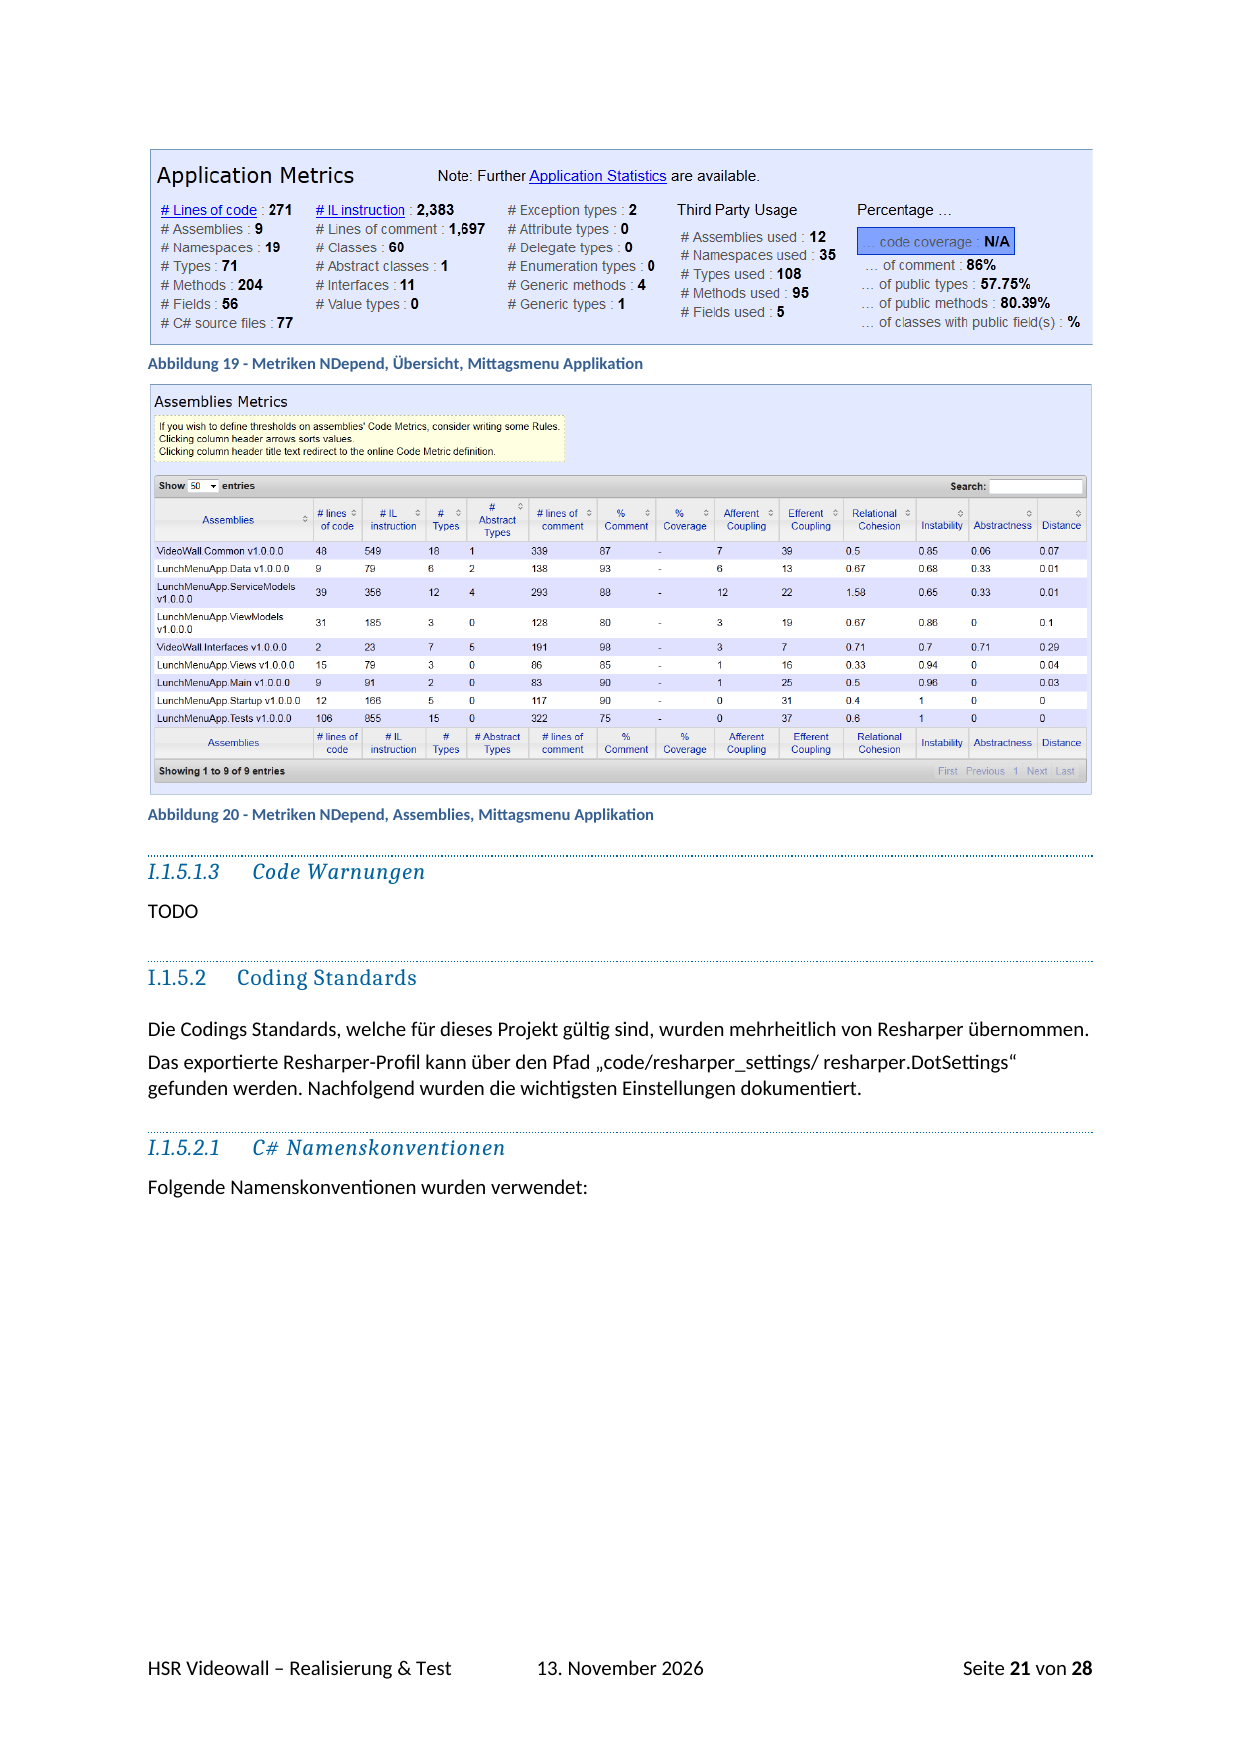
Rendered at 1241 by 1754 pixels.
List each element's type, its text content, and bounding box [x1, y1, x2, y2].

subtitle Code Warnungen [148, 855, 1093, 885]
text Das exportierte Resharper-Profil kann über den Pfad „code/resharper_settings/ resharper.DotSettings“ gefunden werden. Nachfolgend wurden die wichtigsten Einstellungen dokumentiert. [148, 1049, 1093, 1100]
text TODO [148, 898, 1093, 923]
text Abbildung 20 - Metriken NDepend, Assemblies, Mittagsmenu Applikation [148, 804, 1093, 824]
text Die Codings Standards, welche für dieses Projekt gültig sind, wurden mehrheitlich von Resharper übernommen. [148, 1016, 1093, 1041]
text Folgende Namenskonventionen wurden verwendet: [148, 1174, 1093, 1199]
subtitle C# Namenskonventionen [148, 1132, 1093, 1162]
picture [147, 382, 1093, 796]
text Abbildung 19 - Metriken NDepend, Übersicht, Mittagsmenu Applikation [148, 353, 1093, 374]
picture [147, 147, 1093, 346]
subtitle Coding Standards [148, 961, 1093, 991]
